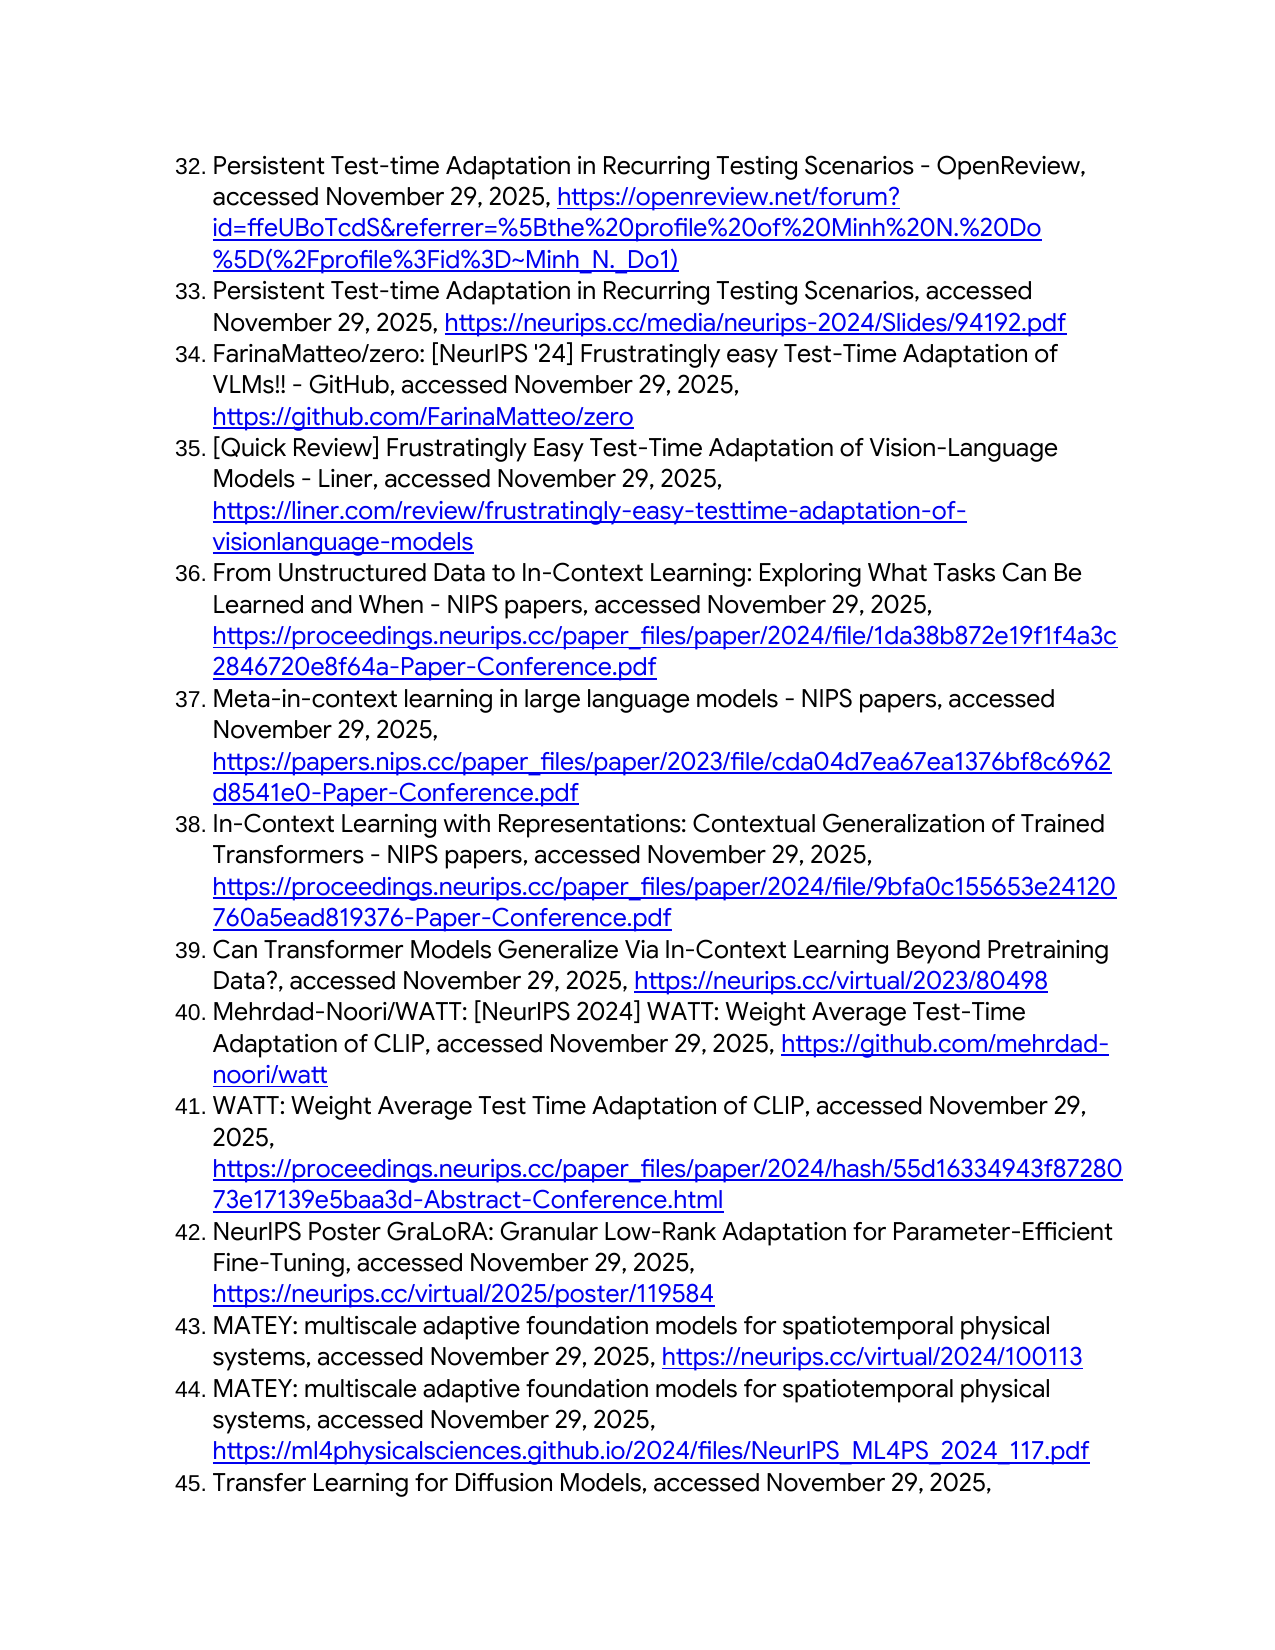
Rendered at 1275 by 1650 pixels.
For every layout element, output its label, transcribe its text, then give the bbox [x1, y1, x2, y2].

list NeurIPS Poster GraLoRA: Granular Low-Rank Adaptation for Parameter-Efficient Fine-Tuning, accessed November 29, 2025, https://neurips.cc/virtual/2025/poster/119584 [175, 1216, 1125, 1310]
list Persistent Test-time Adaptation in Recurring Testing Scenarios, accessed November 29, 2025, https://neurips.cc/media/neurips-2024/Slides/94192.pdf [175, 275, 1125, 338]
list MATEY: multiscale adaptive foundation models for spatiotemporal physical systems, accessed November 29, 2025, https://neurips.cc/virtual/2024/100113 [175, 1310, 1125, 1373]
list Mehrdad-Noori/WATT: [NeurIPS 2024] WATT: Weight Average Test-Time Adaptation of CLIP, accessed November 29, 2025, https://github.com/mehrdad-noori/watt [175, 997, 1125, 1091]
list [175, 1467, 1125, 1498]
list In-Context Learning with Representations: Contextual Generalization of Trained Transformers - NIPS papers, accessed November 29, 2025, https://proceedings.neurips.cc/paper_files/paper/2024/file/9bfa0c155653e24120760a5ead819376-Paper-Conference.pdf [175, 808, 1125, 934]
list [Quick Review] Frustratingly Easy Test-Time Adaptation of Vision-Language Models - Liner, accessed November 29, 2025, https://liner.com/review/frustratingly-easy-testtime-adaptation-of-visionlanguage-models [175, 432, 1125, 558]
list Can Transformer Models Generalize Via In-Context Learning Beyond Pretraining Data?, accessed November 29, 2025, https://neurips.cc/virtual/2023/80498 [175, 934, 1125, 997]
list MATEY: multiscale adaptive foundation models for spatiotemporal physical systems, accessed November 29, 2025, https://ml4physicalsciences.github.io/2024/files/NeurIPS_ML4PS_2024_117.pdf [175, 1373, 1125, 1467]
list WATT: Weight Average Test Time Adaptation of CLIP, accessed November 29, 2025, https://proceedings.neurips.cc/paper_files/paper/2024/hash/55d16334943f8728073e17139e5baa3d-Abstract-Conference.html [175, 1091, 1125, 1216]
list FarinaMatteo/zero: [NeurIPS '24] Frustratingly easy Test-Time Adaptation of VLMs!! - GitHub, accessed November 29, 2025, https://github.com/FarinaMatteo/zero [175, 338, 1125, 432]
list Meta-in-context learning in large language models - NIPS papers, accessed November 29, 2025, https://papers.nips.cc/paper_files/paper/2023/file/cda04d7ea67ea1376bf8c6962d8541e0-Paper-Conference.pdf [175, 683, 1125, 808]
list From Unstructured Data to In-Context Learning: Exploring What Tasks Can Be Learned and When - NIPS papers, accessed November 29, 2025, https://proceedings.neurips.cc/paper_files/paper/2024/file/1da38b872e19f1f4a3c2846720e8f64a-Paper-Conference.pdf [175, 558, 1125, 683]
list Persistent Test-time Adaptation in Recurring Testing Scenarios - OpenReview, accessed November 29, 2025, https://openreview.net/forum?id=ffeUBoTcdS&referrer=%5Bthe%20profile%20of%20Minh%20N.%20Do%5D(%2Fprofile%3Fid%3D~Minh_N._Do1) [175, 150, 1125, 275]
